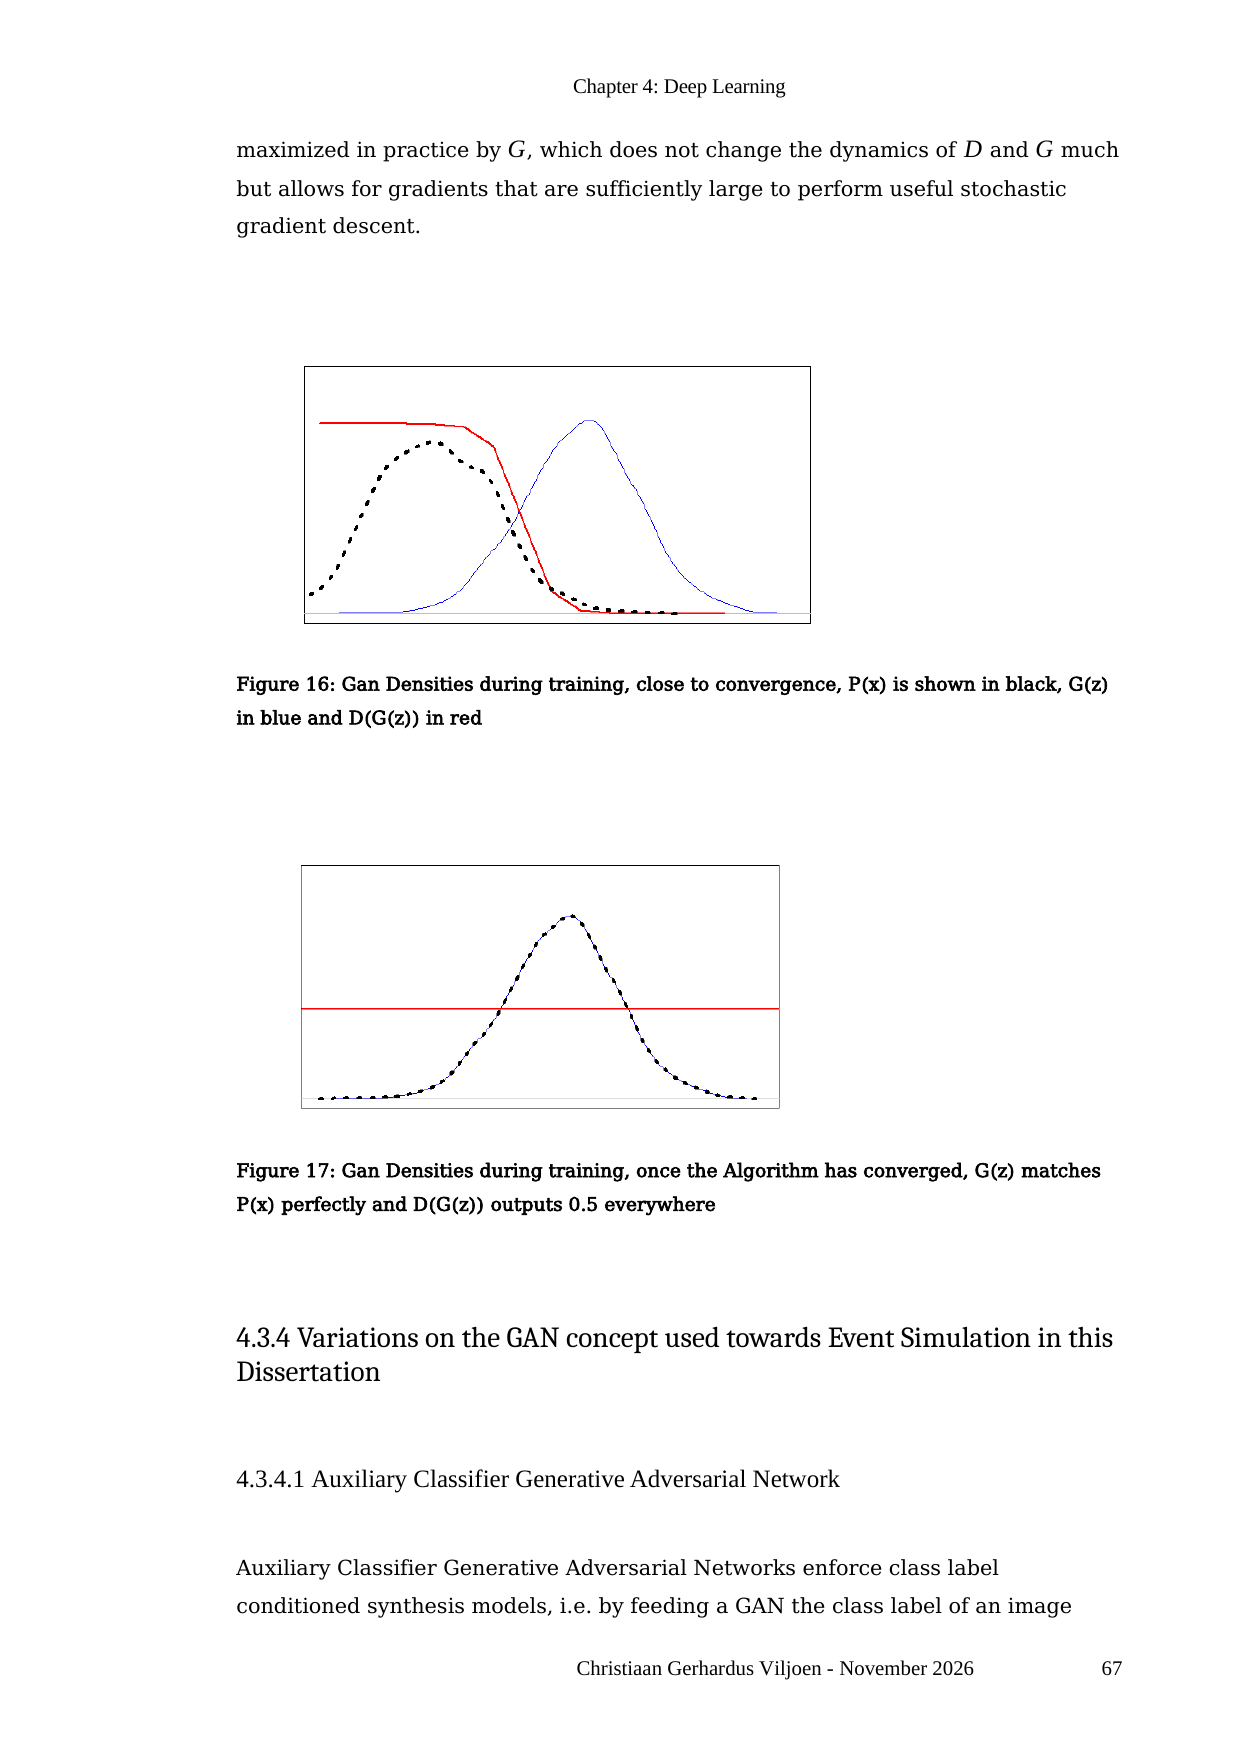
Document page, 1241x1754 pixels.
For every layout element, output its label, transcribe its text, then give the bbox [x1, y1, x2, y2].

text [236, 1555, 1122, 1617]
subtitle Auxiliary Classifier Generative Adversarial Network [236, 1464, 1122, 1492]
picture [236, 363, 845, 647]
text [236, 135, 1122, 238]
subtitle Variations on the GAN concept used towards Event Simulation in this Dissertation [236, 1322, 1122, 1389]
picture [236, 860, 812, 1134]
